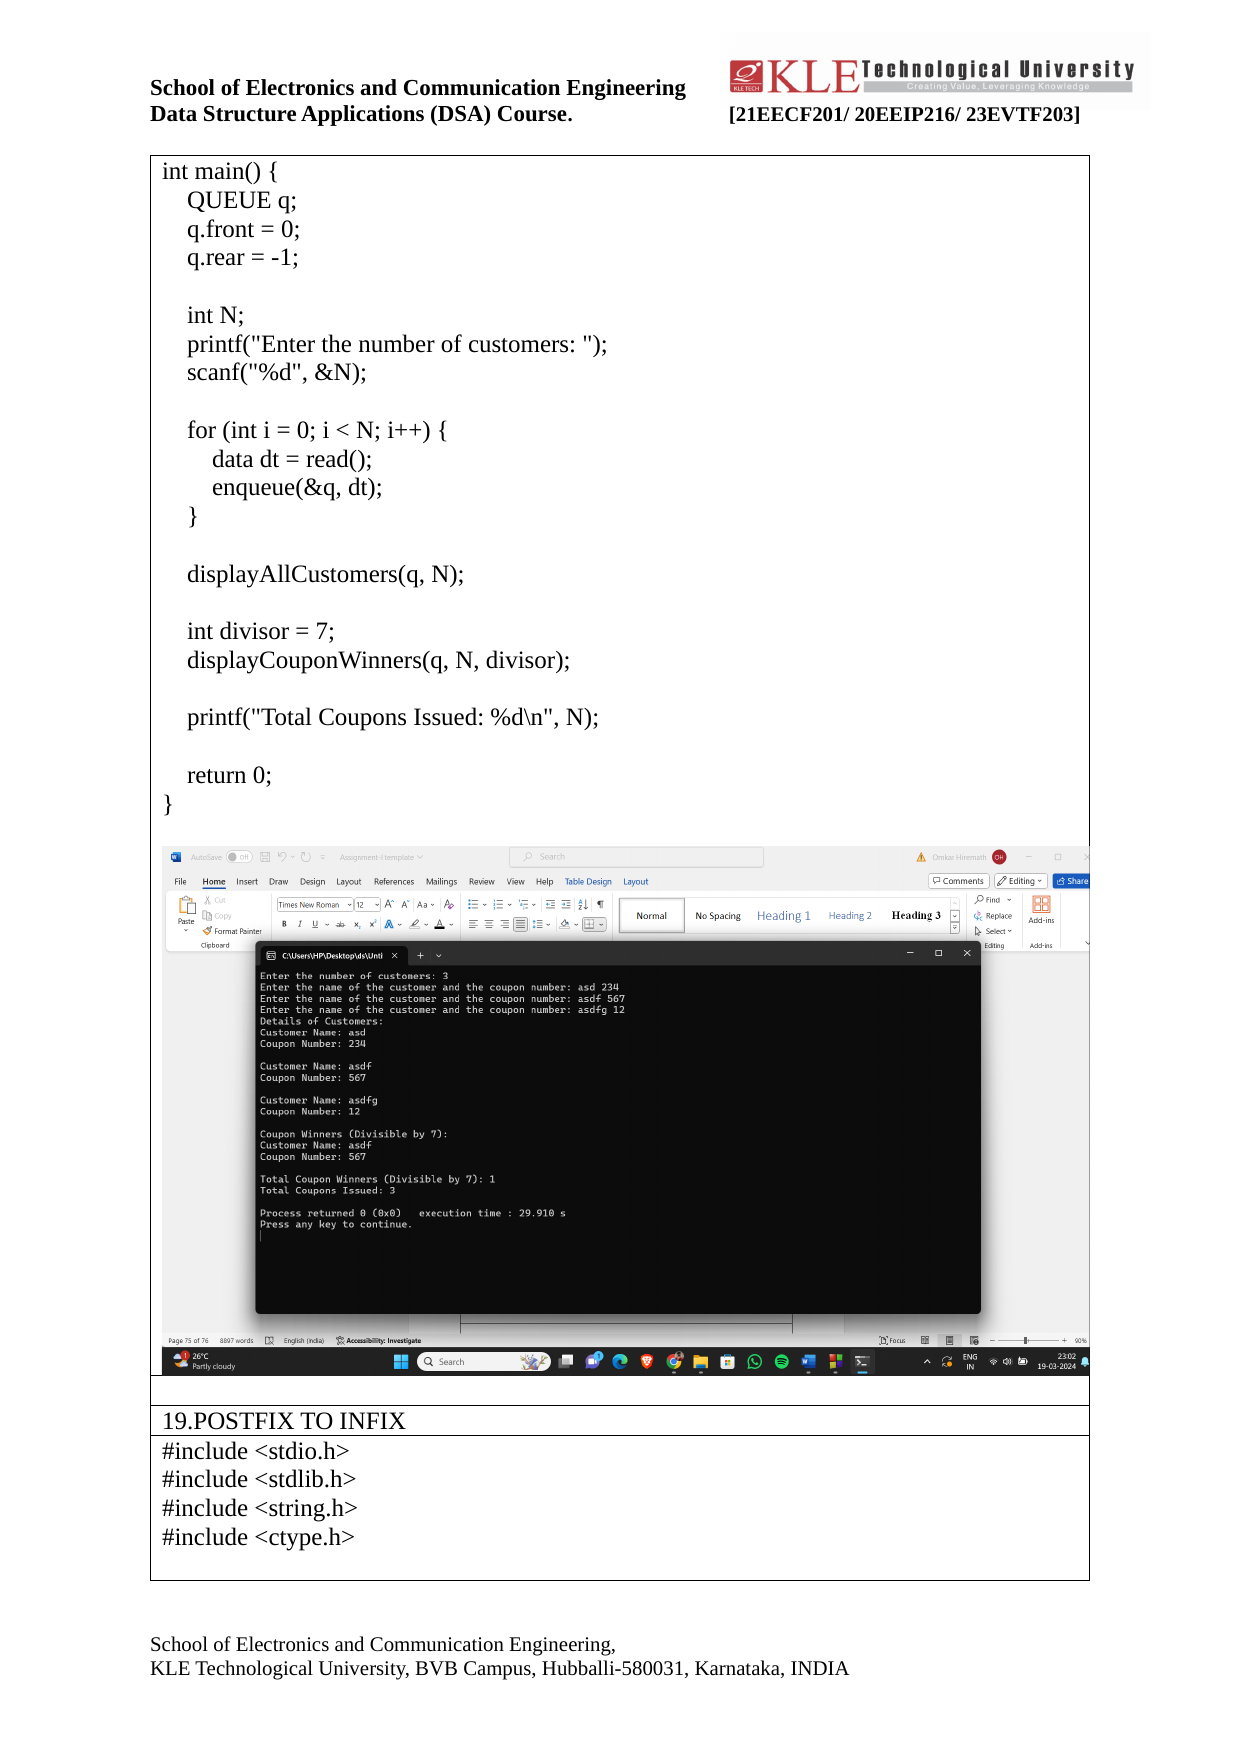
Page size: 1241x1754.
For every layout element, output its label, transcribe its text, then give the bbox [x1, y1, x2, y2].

table_cell 19.POSTFIX TO INFIX [151, 1406, 1089, 1435]
picture [161, 846, 1090, 1376]
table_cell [151, 156, 1089, 1375]
table_cell [151, 1376, 1089, 1405]
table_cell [151, 1436, 1089, 1579]
picture [719, 32, 1151, 110]
